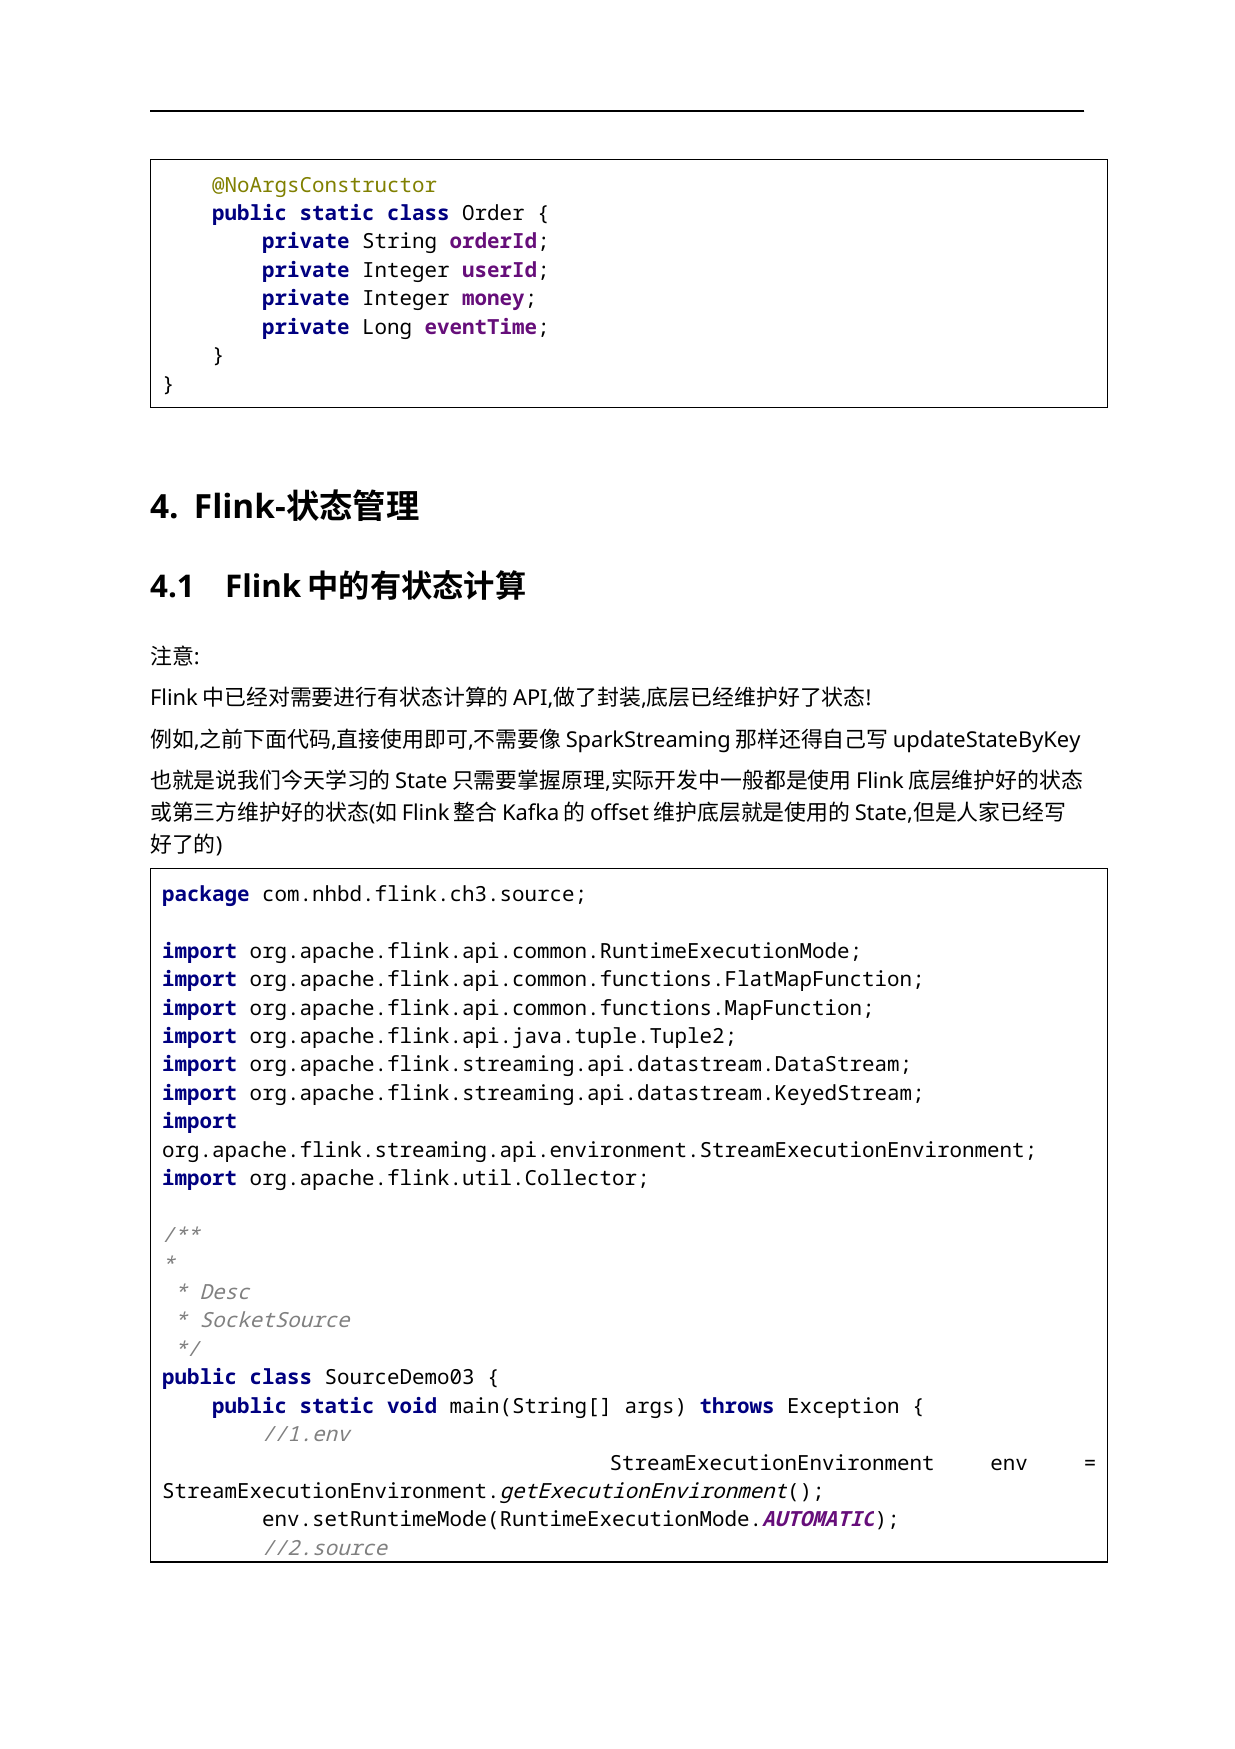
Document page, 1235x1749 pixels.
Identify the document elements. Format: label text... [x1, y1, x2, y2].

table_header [151, 160, 1107, 407]
text 注意: [150, 639, 1084, 671]
text Flink中已经对需要进行有状态计算的API,做了封装,底层已经维护好了状态! [150, 680, 1084, 712]
text 例如,之前下面代码,直接使用即可,不需要像SparkStreaming那样还得自己写updateStateByKey [150, 722, 1084, 753]
subtitle Flink-状态管理 [150, 480, 1084, 528]
subtitle Flink中的有状态计算 [150, 561, 1084, 606]
text 也就是说我们今天学习的State只需要掌握原理,实际开发中一般都是使用Flink底层维护好的状态或第三方维护好的状态(如Flink整合Kafka的offset维护底层就是使用的State,但是人家已经写好了的) [150, 763, 1084, 858]
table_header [151, 869, 1107, 1561]
